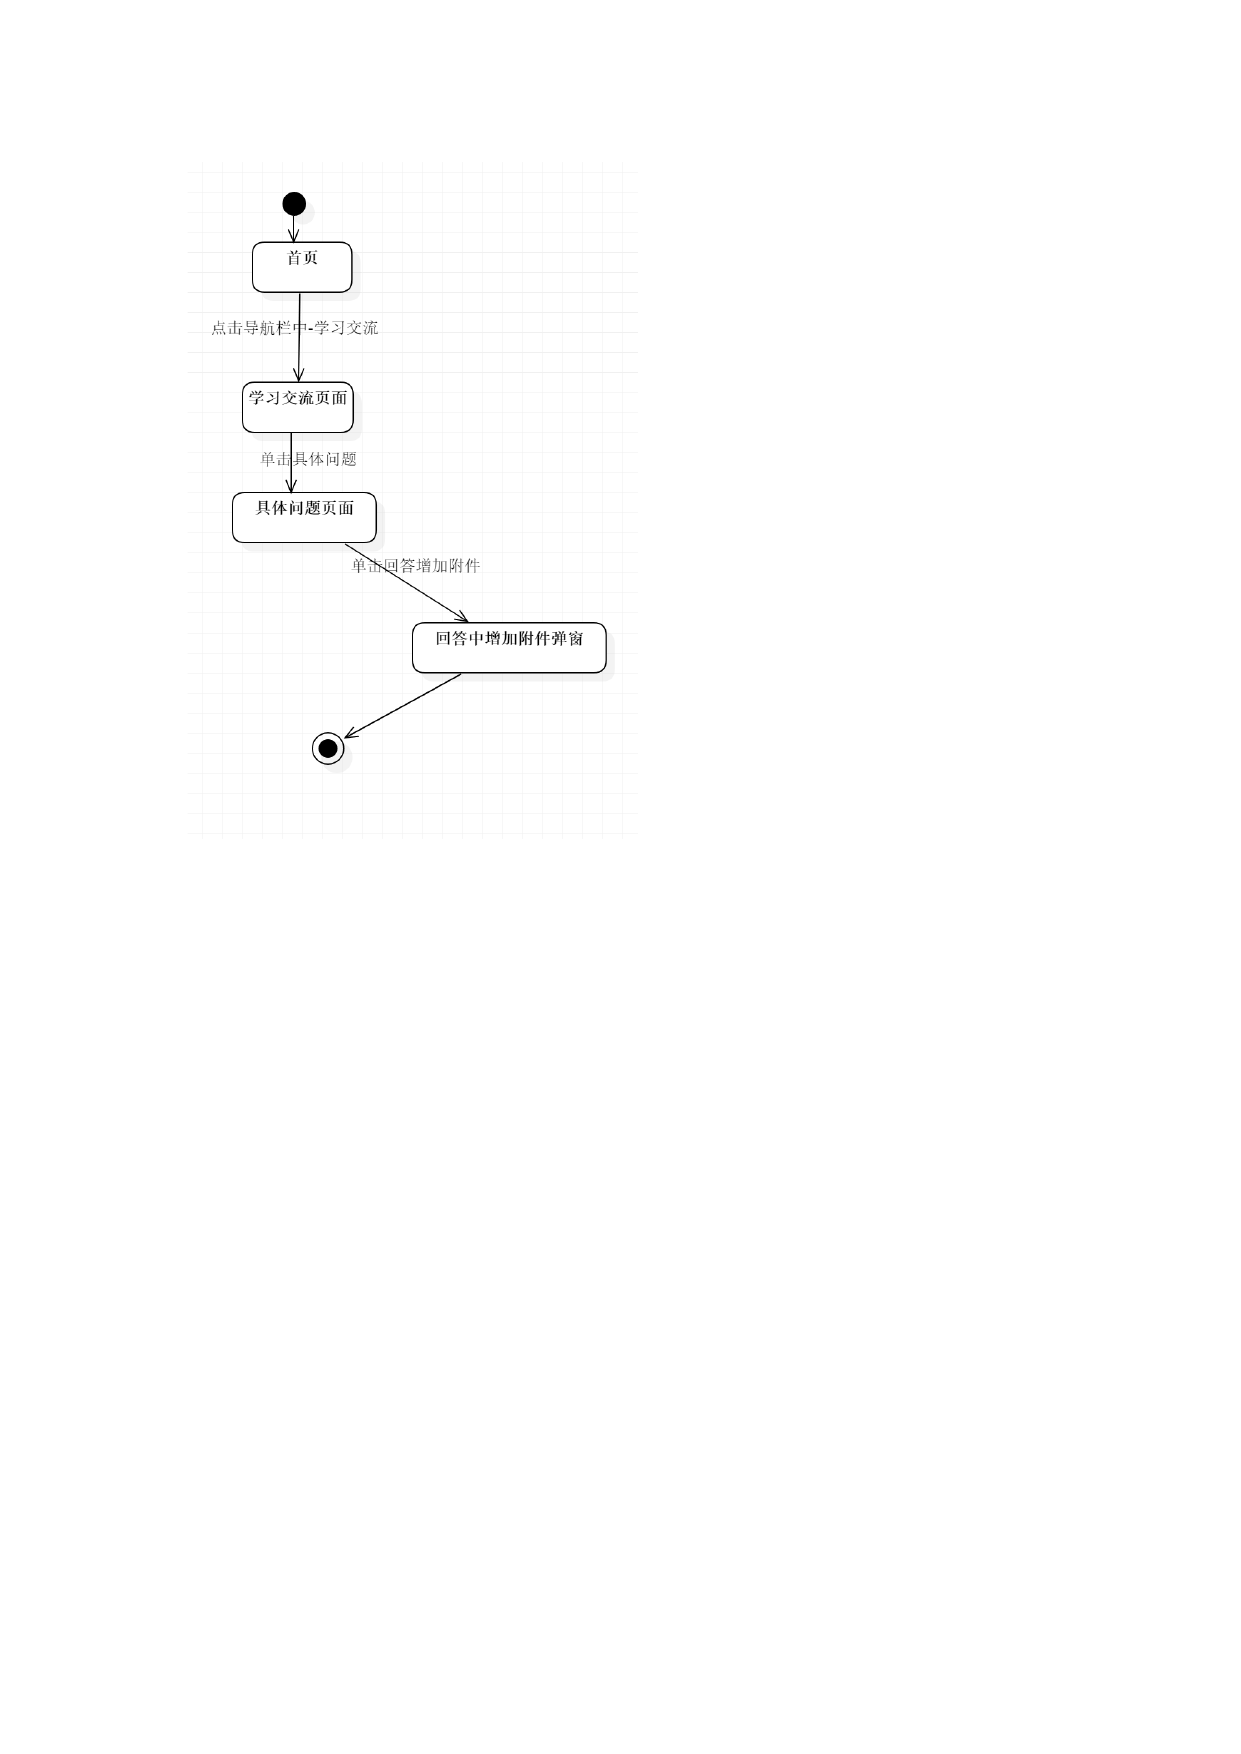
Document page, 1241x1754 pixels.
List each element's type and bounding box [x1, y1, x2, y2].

picture [187, 162, 638, 839]
